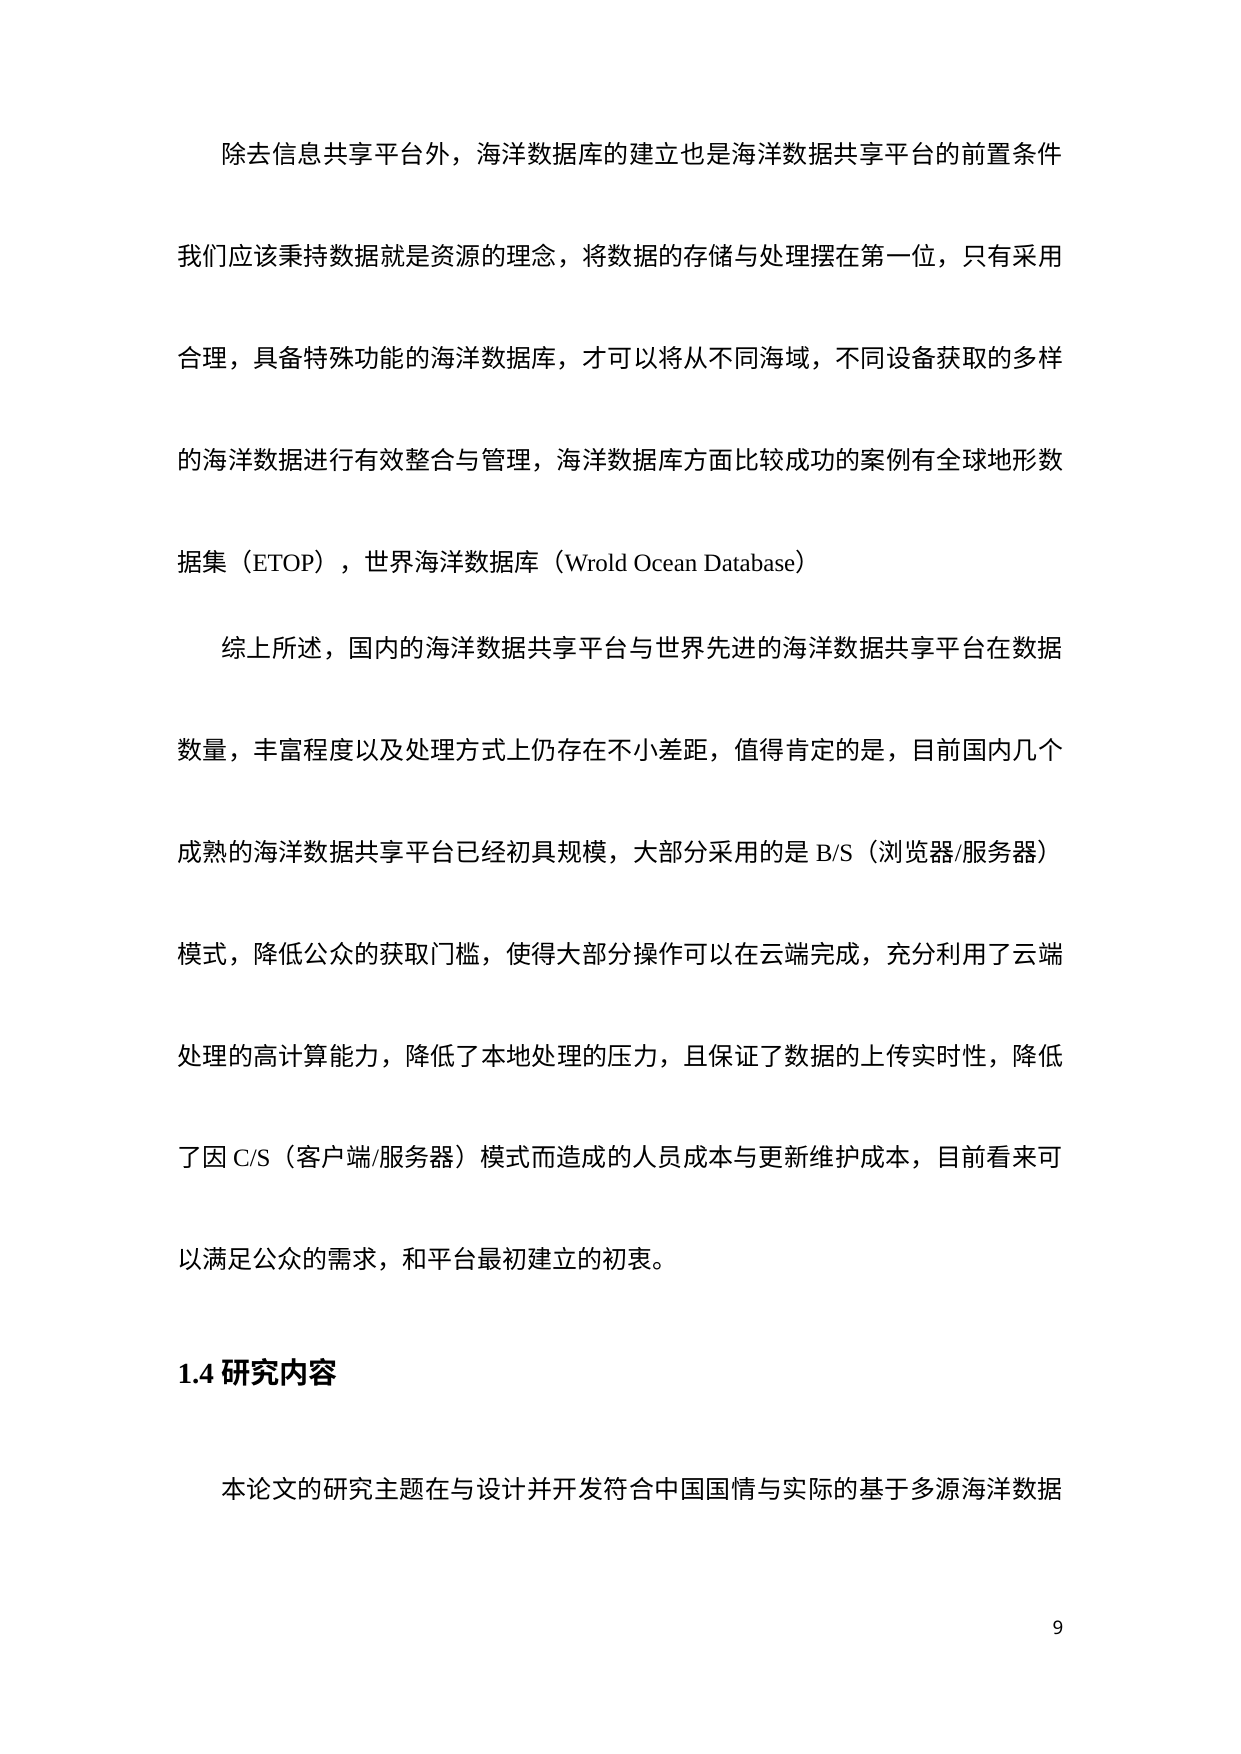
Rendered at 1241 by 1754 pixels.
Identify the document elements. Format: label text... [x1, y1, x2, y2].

subtitle 1.4 研究内容 [177, 1337, 1063, 1405]
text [177, 1453, 1063, 1521]
text 除去信息共享平台外，海洋数据库的建立也是海洋数据共享平台的前置条件，我们应该秉持数据就是资源的理念，将数据的存储与处理摆在第一位，只有采用合理，具备特殊功能的海洋数据库，才可以将从不同海域，不同设备获取的多样的海洋数据进行有效整合与管理，海洋数据库方面比较成功的案例有全球地形数据集（ETOP），世界海洋数据库（Wrold Ocean Database） [177, 119, 1063, 594]
text 综上所述，国内的海洋数据共享平台与世界先进的海洋数据共享平台在数据数量，丰富程度以及处理方式上仍存在不小差距，值得肯定的是，目前国内几个成熟的海洋数据共享平台已经初具规模，大部分采用的是B/S（浏览器/服务器）模式，降低公众的获取门槛，使得大部分操作可以在云端完成，充分利用了云端处理的高计算能力，降低了本地处理的压力，且保证了数据的上传实时性，降低了因C/S（客户端/服务器）模式而造成的人员成本与更新维护成本，目前看来可以满足公众的需求，和平台最初建立的初衷。 [177, 613, 1063, 1292]
